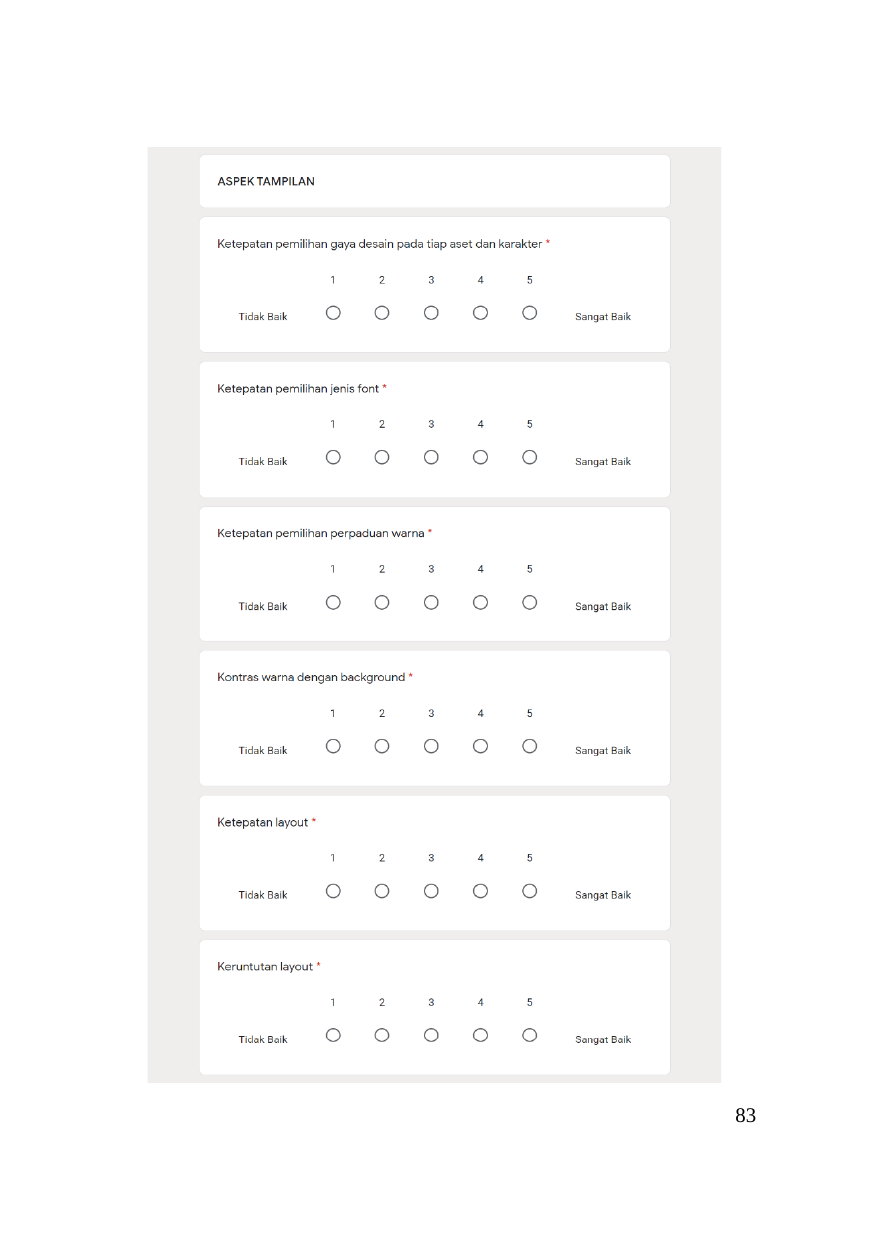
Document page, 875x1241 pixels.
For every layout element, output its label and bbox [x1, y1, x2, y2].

picture [147, 147, 722, 1083]
